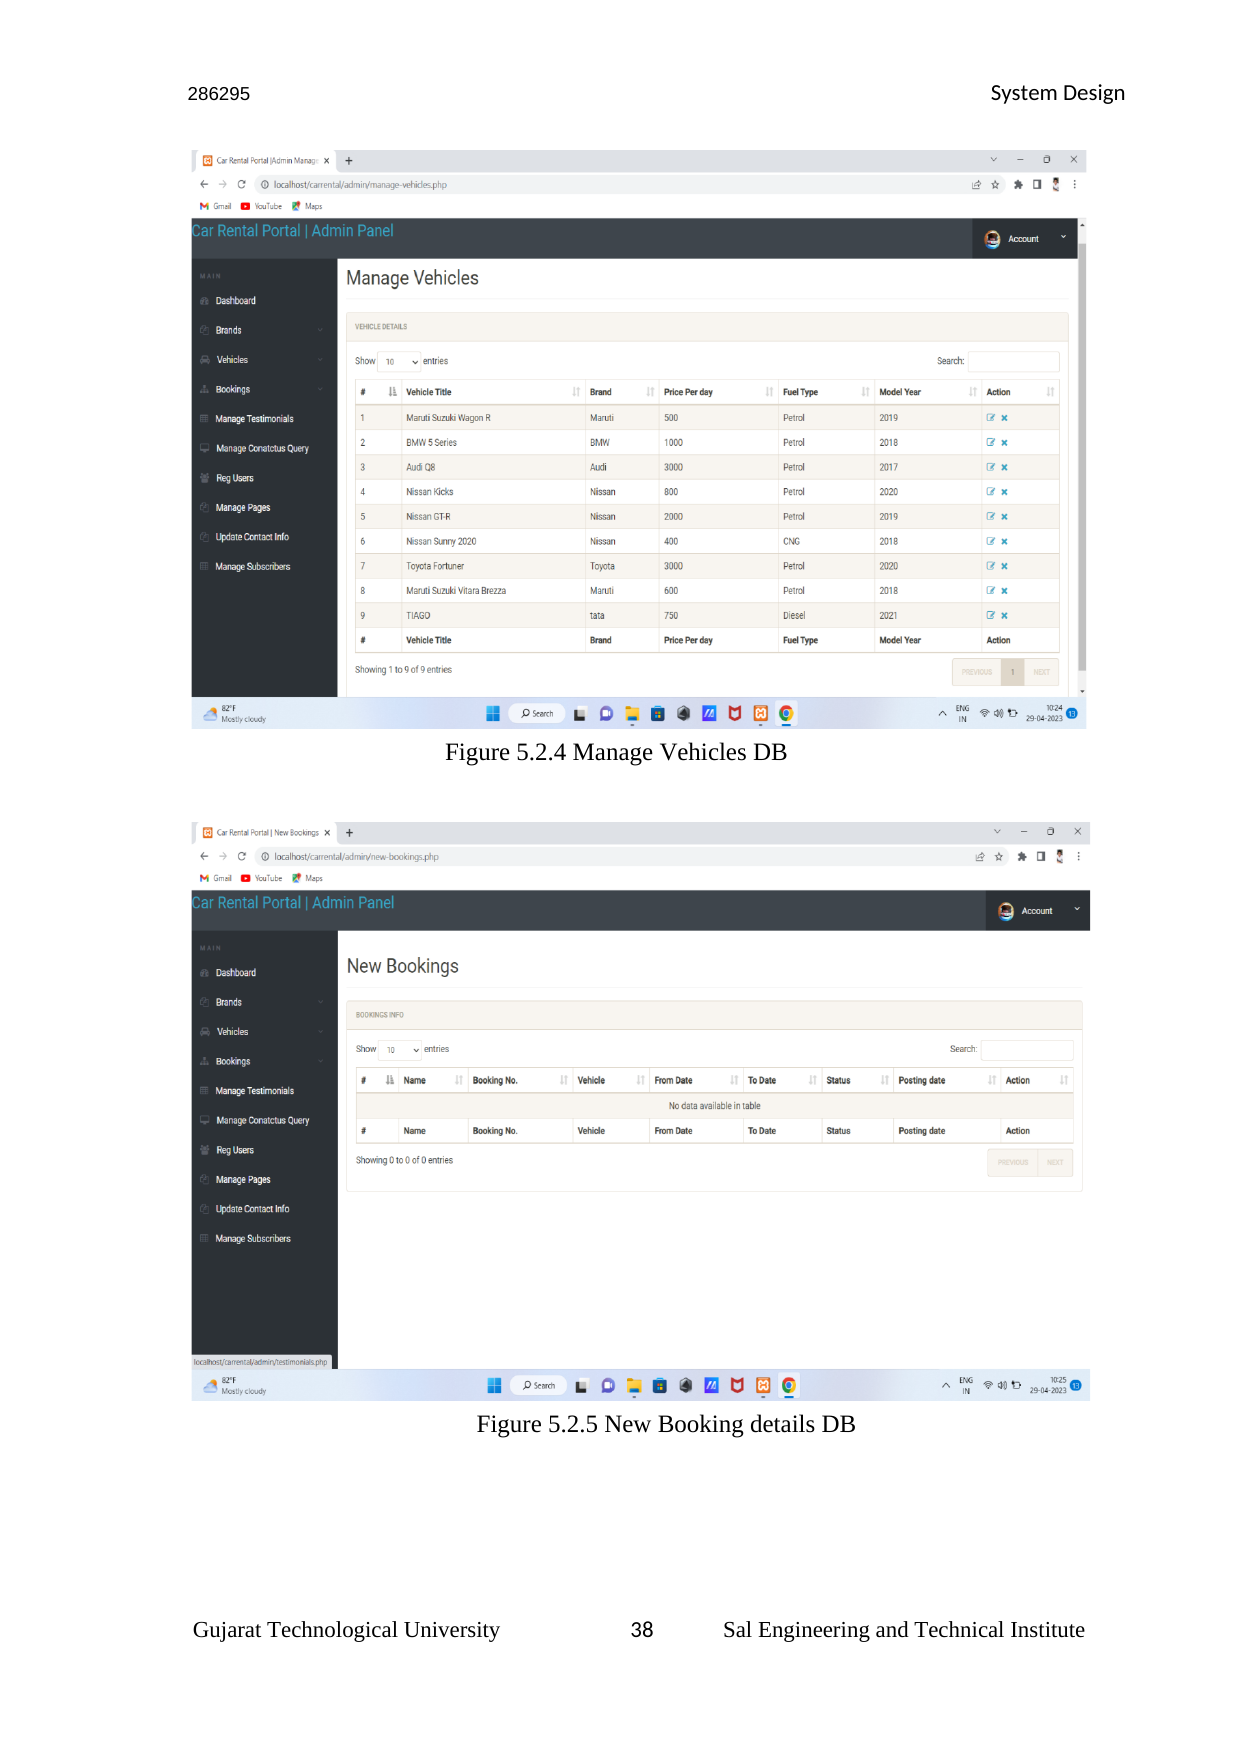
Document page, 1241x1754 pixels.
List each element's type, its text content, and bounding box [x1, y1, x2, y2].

text Figure 5.2.4 Manage Vehicles DB [240, 737, 993, 766]
picture [191, 150, 1087, 729]
picture [191, 822, 1091, 1401]
text Figure 5.2.5 New Booking details DB [476, 1409, 1090, 1438]
